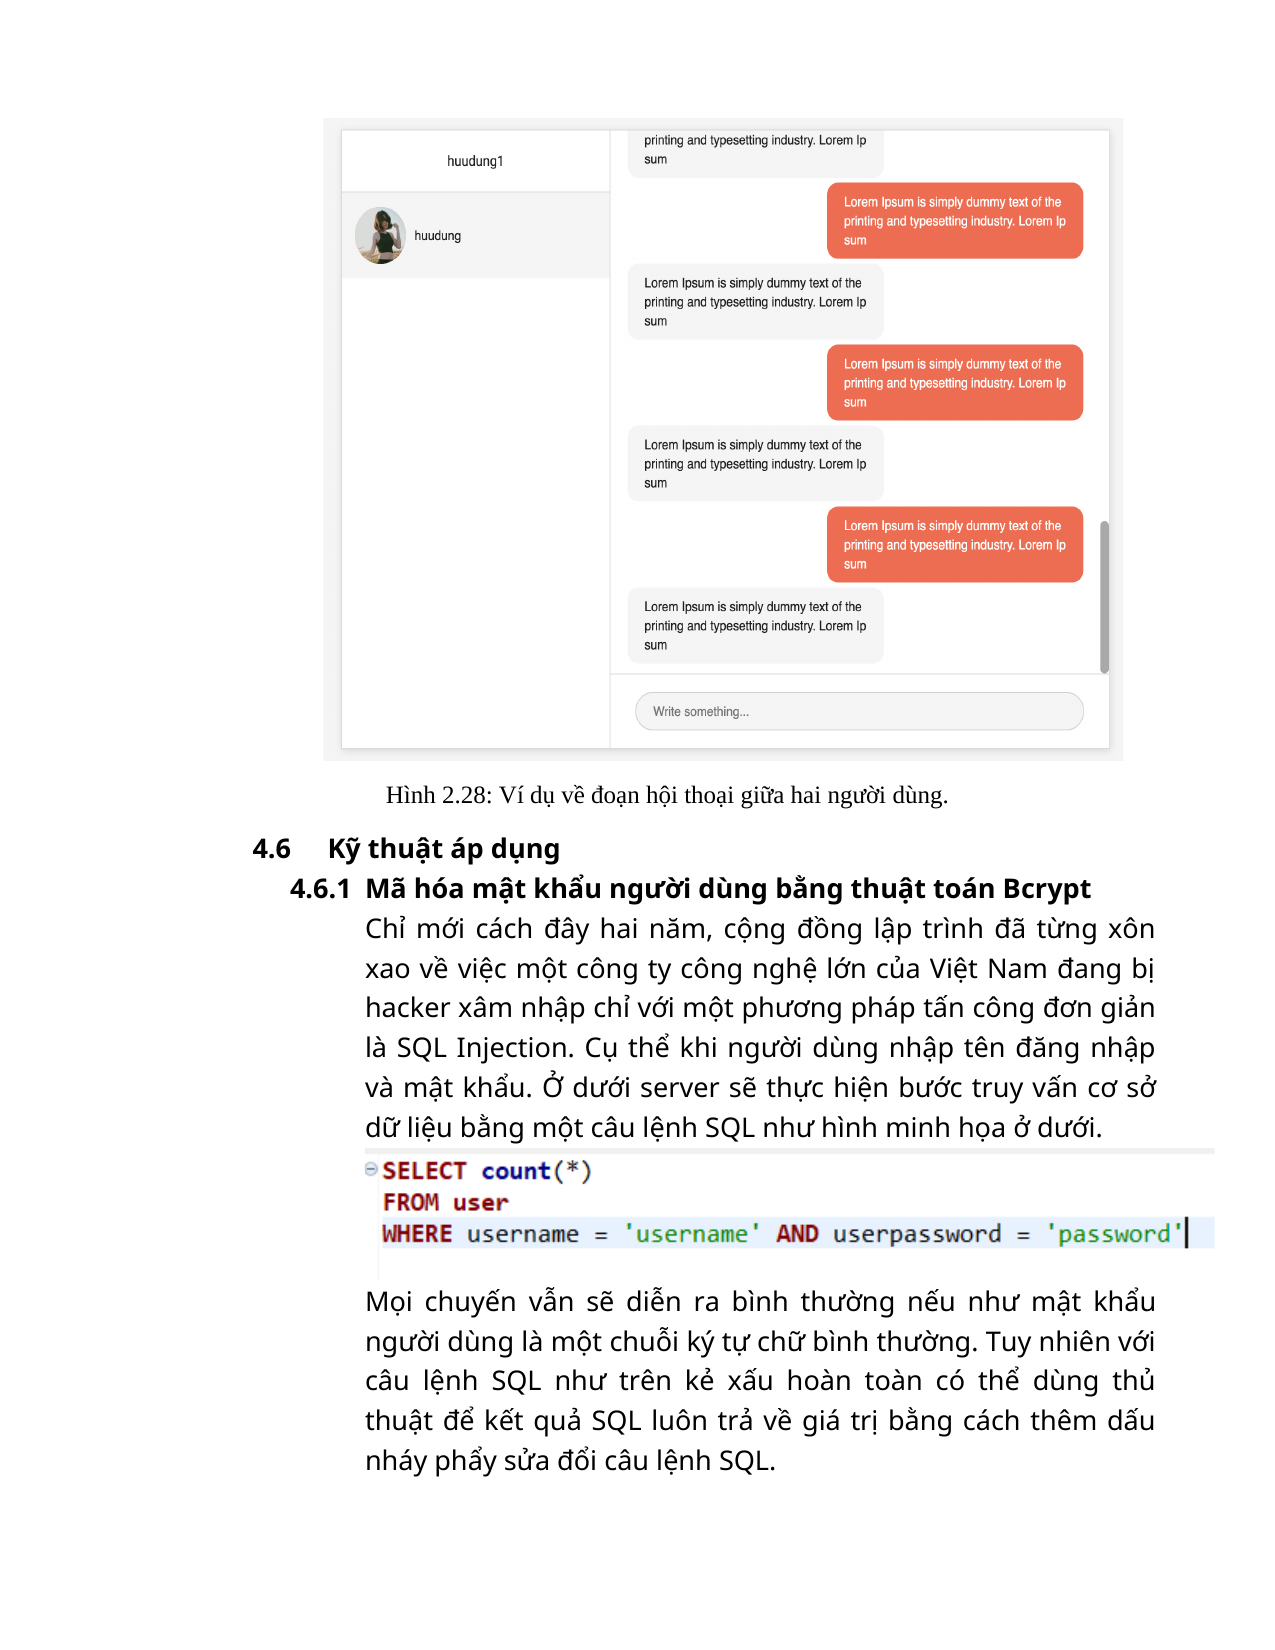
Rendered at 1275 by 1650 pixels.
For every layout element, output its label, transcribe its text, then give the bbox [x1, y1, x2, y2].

picture [323, 118, 1124, 761]
list Kỹ thuật áp dụng [252, 830, 1157, 867]
list Mã hóa mật khẩu người dùng bằng thuật toán Bcrypt [290, 869, 1157, 906]
list Mọi chuyến vẫn sẽ diễn ra bình thường nếu như mật khẩu người dùng là một chuỗi ký tự chữ bình thường. Tuy nhiên với câu lệnh SQL như trên kẻ xấu hoàn toàn có thể dùng thủ thuật để kết quả SQL luôn trả về giá trị bằng cách thêm dấu nháy phẩy sửa đổi câu lệnh SQL. [365, 1282, 1157, 1478]
text Hình 2.28: Ví dụ về đoạn hội thoại giữa hai người dùng. [177, 780, 1157, 809]
list Chỉ mới cách đây hai năm, cộng đồng lập trình đã từng xôn xao về việc một công ty công nghệ lớn của Việt Nam đang bị hacker xâm nhập chỉ với một phương pháp tấn công đơn giản là SQL Injection. Cụ thể khi người dùng nhập tên đăng nhập và mật khẩu. Ở dưới server sẽ thực hiện bước truy vấn cơ sở dữ liệu bằng một câu lệnh SQL như hình minh họa ở dưới. [365, 909, 1157, 1145]
picture [364, 1148, 1215, 1280]
